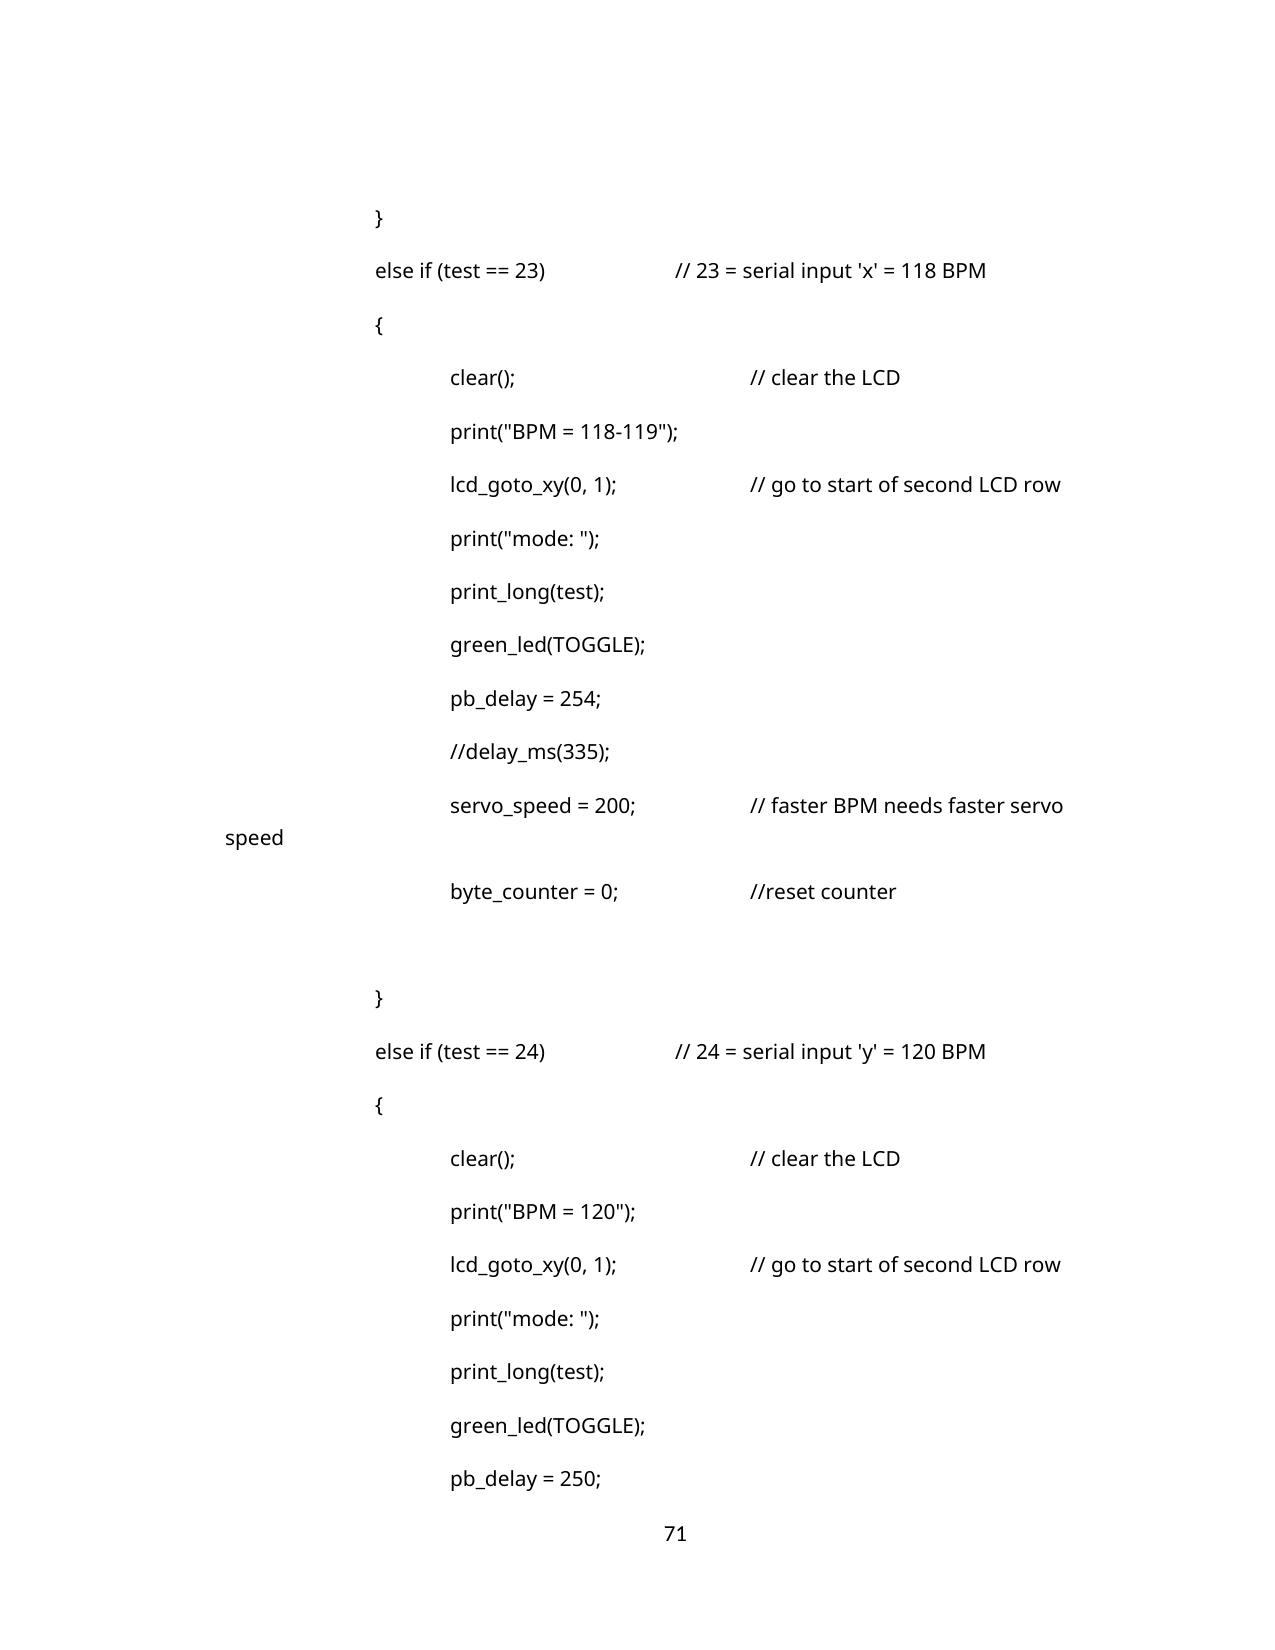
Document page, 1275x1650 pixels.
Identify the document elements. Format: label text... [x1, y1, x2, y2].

text print("BPM = 120"); [225, 1197, 1125, 1226]
text pb_delay = 254; [225, 684, 1125, 712]
text clear(); // clear the LCD [225, 363, 1125, 392]
text green_led(TOGGLE); [225, 1411, 1125, 1439]
text { [225, 310, 1125, 338]
text print("mode: "); [225, 1304, 1125, 1332]
text byte_counter = 0; //reset counter [225, 877, 1125, 905]
text print("mode: "); [225, 524, 1125, 552]
text print_long(test); [225, 577, 1125, 606]
text green_led(TOGGLE); [225, 631, 1125, 659]
text servo_speed = 200; // faster BPM needs faster servo speed [225, 791, 1125, 852]
text } [225, 203, 1125, 231]
text else if (test == 23) // 23 = serial input 'x' = 118 BPM [225, 256, 1125, 285]
text print_long(test); [225, 1357, 1125, 1386]
text else if (test == 24) // 24 = serial input 'y' = 120 BPM [225, 1037, 1125, 1065]
text pb_delay = 250; [225, 1464, 1125, 1493]
text lcd_goto_xy(0, 1); // go to start of second LCD row [225, 470, 1125, 499]
text } [225, 983, 1125, 1012]
text clear(); // clear the LCD [225, 1144, 1125, 1172]
text print("BPM = 118-119"); [225, 417, 1125, 445]
text lcd_goto_xy(0, 1); // go to start of second LCD row [225, 1251, 1125, 1279]
text { [225, 1090, 1125, 1119]
text //delay_ms(335); [225, 737, 1125, 766]
